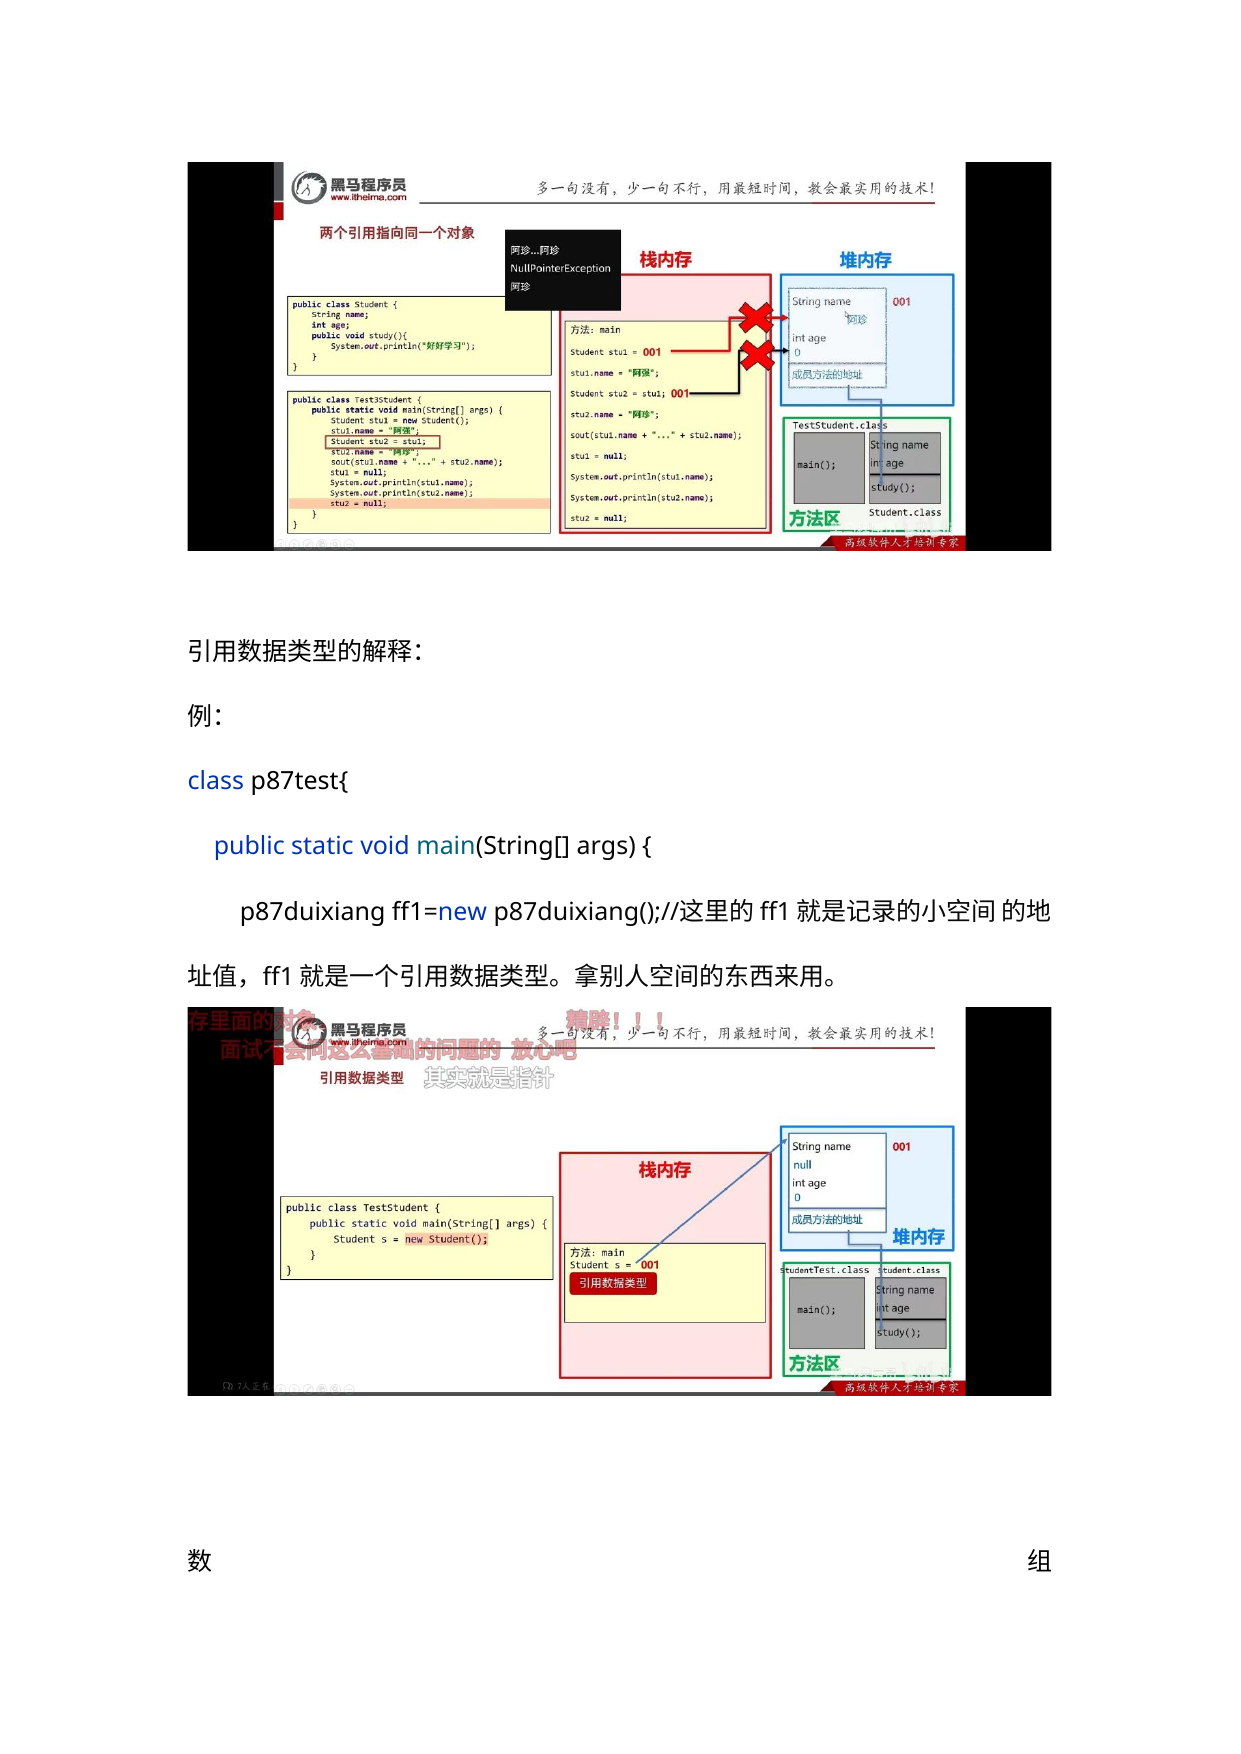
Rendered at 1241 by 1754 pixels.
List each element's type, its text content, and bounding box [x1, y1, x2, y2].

picture [187, 1007, 1052, 1396]
list 数组 [187, 1527, 1053, 1592]
picture [187, 162, 1052, 551]
list 引用数据类型的解释： [187, 617, 1053, 682]
text class p87test{ public static void main(String[] args) { p87duixiang ff1=new p87duixiang();//这里的ff1就是记录的小空间 的地址值，ff1就是一个引用数据类型。拿别人空间的东西来用。 [187, 747, 1053, 1007]
text 例： [187, 682, 1053, 747]
